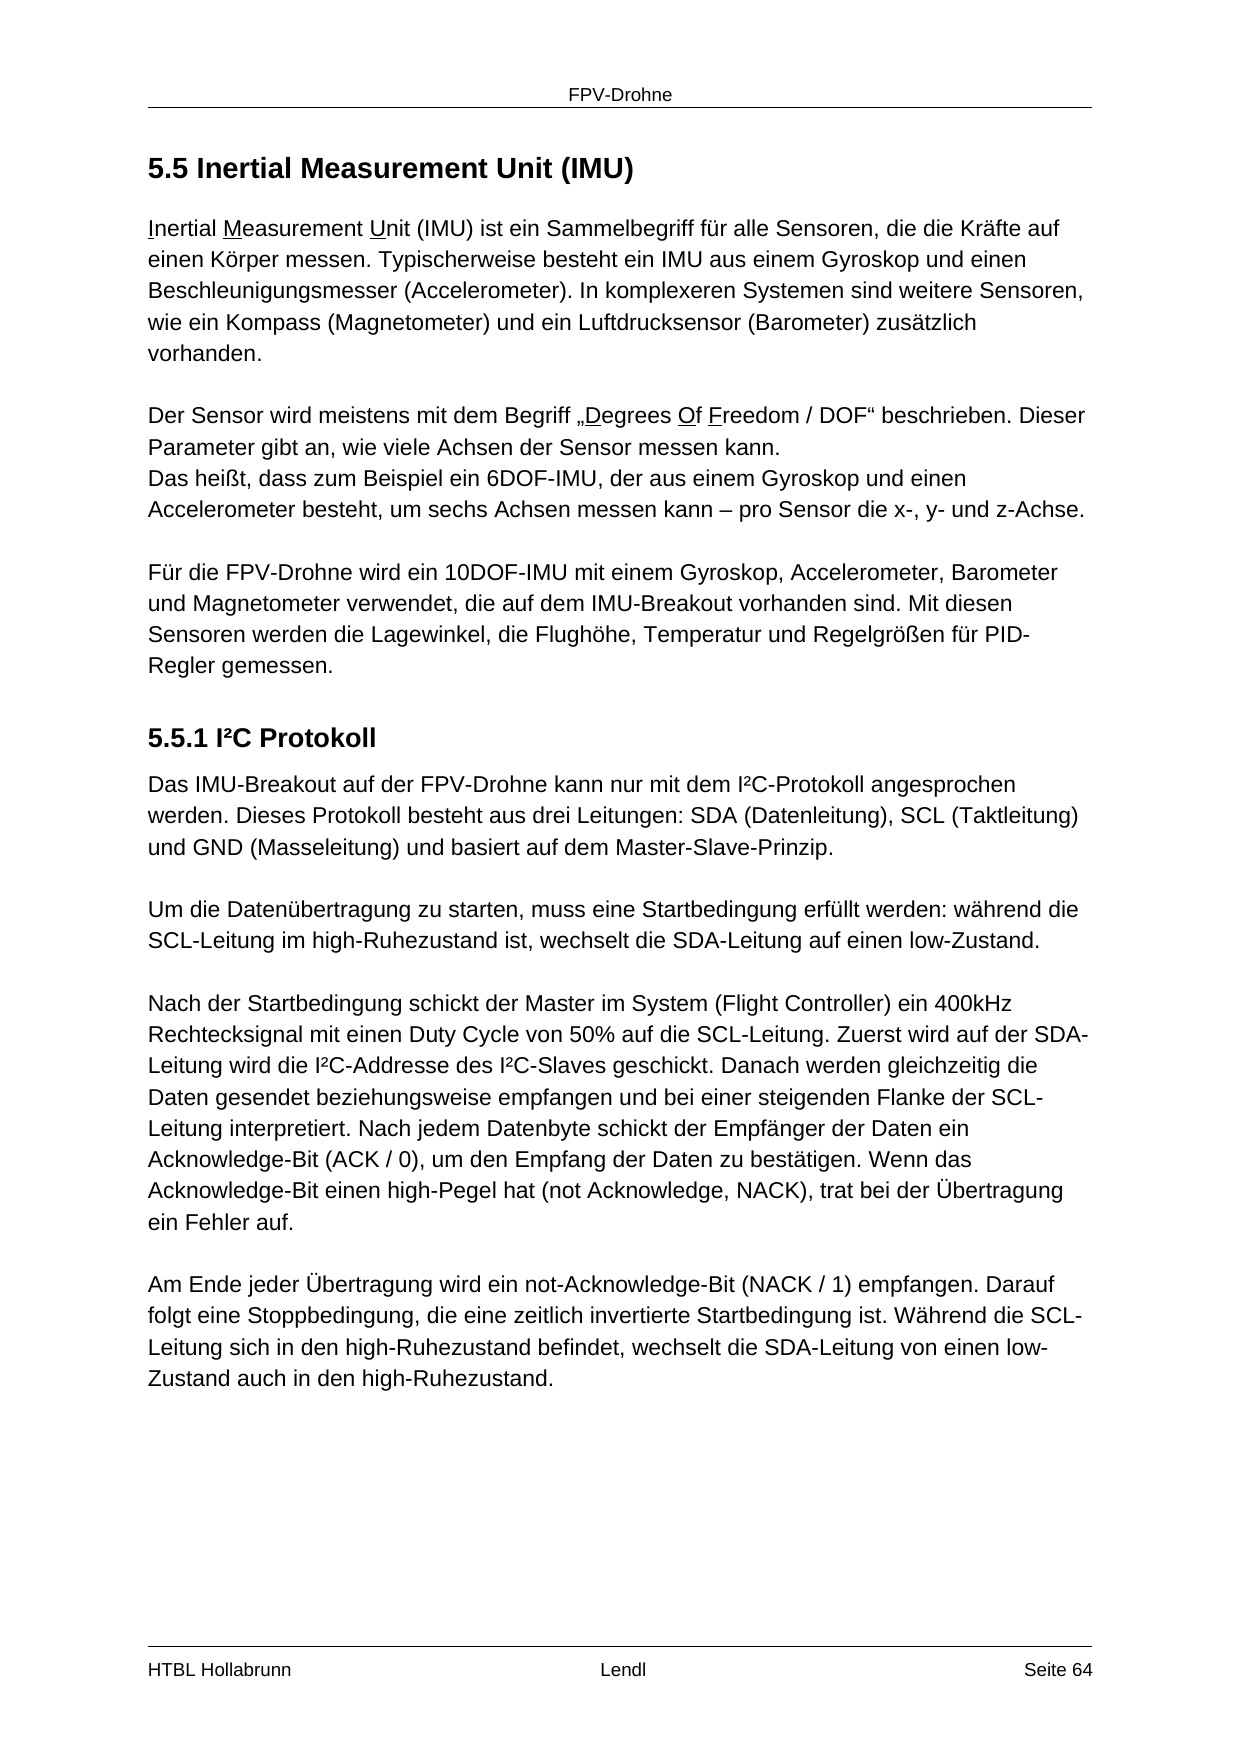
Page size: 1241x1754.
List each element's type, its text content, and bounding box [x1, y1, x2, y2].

text Das IMU-Breakout auf der FPV-Drohne kann nur mit dem I²C-Protokoll angesprochen werden. Dieses Protokoll besteht aus drei Leitungen: SDA (Datenleitung), SCL (Taktleitung) und GND (Masseleitung) und basiert auf dem Master-Slave-Prinzip. [148, 766, 1092, 860]
text Um die Datenübertragung zu starten, muss eine Startbedingung erfüllt werden: während die SCL-Leitung im high-Ruhezustand ist, wechselt die SDA-Leitung auf einen low-Zustand. [148, 891, 1092, 954]
text Am Ende jeder Übertragung wird ein not-Acknowledge-Bit (NACK / 1) empfangen. Darauf folgt eine Stoppbedingung, die eine zeitlich invertierte Startbedingung ist. Während die SCL-Leitung sich in den high-Ruhezustand befindet, wechselt die SDA-Leitung von einen low-Zustand auch in den high-Ruhezustand. [148, 1266, 1092, 1391]
text Der Sensor wird meistens mit dem Begriff „Degrees Of Freedom / DOF“ beschrieben. Dieser Parameter gibt an, wie viele Achsen der Sensor messen kann. [148, 397, 1092, 460]
text Inertial Measurement Unit (IMU) ist ein Sammelbegriff für alle Sensoren, die die Kräfte auf einen Körper messen. Typischerweise besteht ein IMU aus einem Gyroskop und einen Beschleunigungsmesser (Accelerometer). In komplexeren Systemen sind weitere Sensoren, wie ein Kompass (Magnetometer) und ein Luftdrucksensor (Barometer) zusätzlich vorhanden. [148, 210, 1092, 366]
subtitle Inertial Measurement Unit (IMU) [148, 151, 1092, 185]
text Nach der Startbedingung schickt der Master im System (Flight Controller) ein 400kHz Rechtecksignal mit einen Duty Cycle von 50% auf die SCL-Leitung. Zuerst wird auf der SDA-Leitung wird die I²C-Addresse des I²C-Slaves geschickt. Danach werden gleichzeitig die Daten gesendet beziehungsweise empfangen und bei einer steigenden Flanke der SCL-Leitung interpretiert. Nach jedem Datenbyte schickt der Empfänger der Daten ein Acknowledge-Bit (ACK / 0), um den Empfang der Daten zu bestätigen. Wenn das Acknowledge-Bit einen high-Pegel hat (not Acknowledge, NACK), trat bei der Übertragung ein Fehler auf. [148, 985, 1092, 1235]
text Für die FPV-Drohne wird ein 10DOF-IMU mit einem Gyroskop, Accelerometer, Barometer und Magnetometer verwendet, die auf dem IMU-Breakout vorhanden sind. Mit diesen Sensoren werden die Lagewinkel, die Flughöhe, Temperatur und Regelgrößen für PID-Regler gemessen. [148, 554, 1092, 679]
subtitle I²C Protokoll [148, 722, 1092, 754]
text Das heißt, dass zum Beispiel ein 6DOF-IMU, der aus einem Gyroskop und einen Accelerometer besteht, um sechs Achsen messen kann – pro Sensor die x-, y- und z-Achse. [148, 460, 1092, 522]
